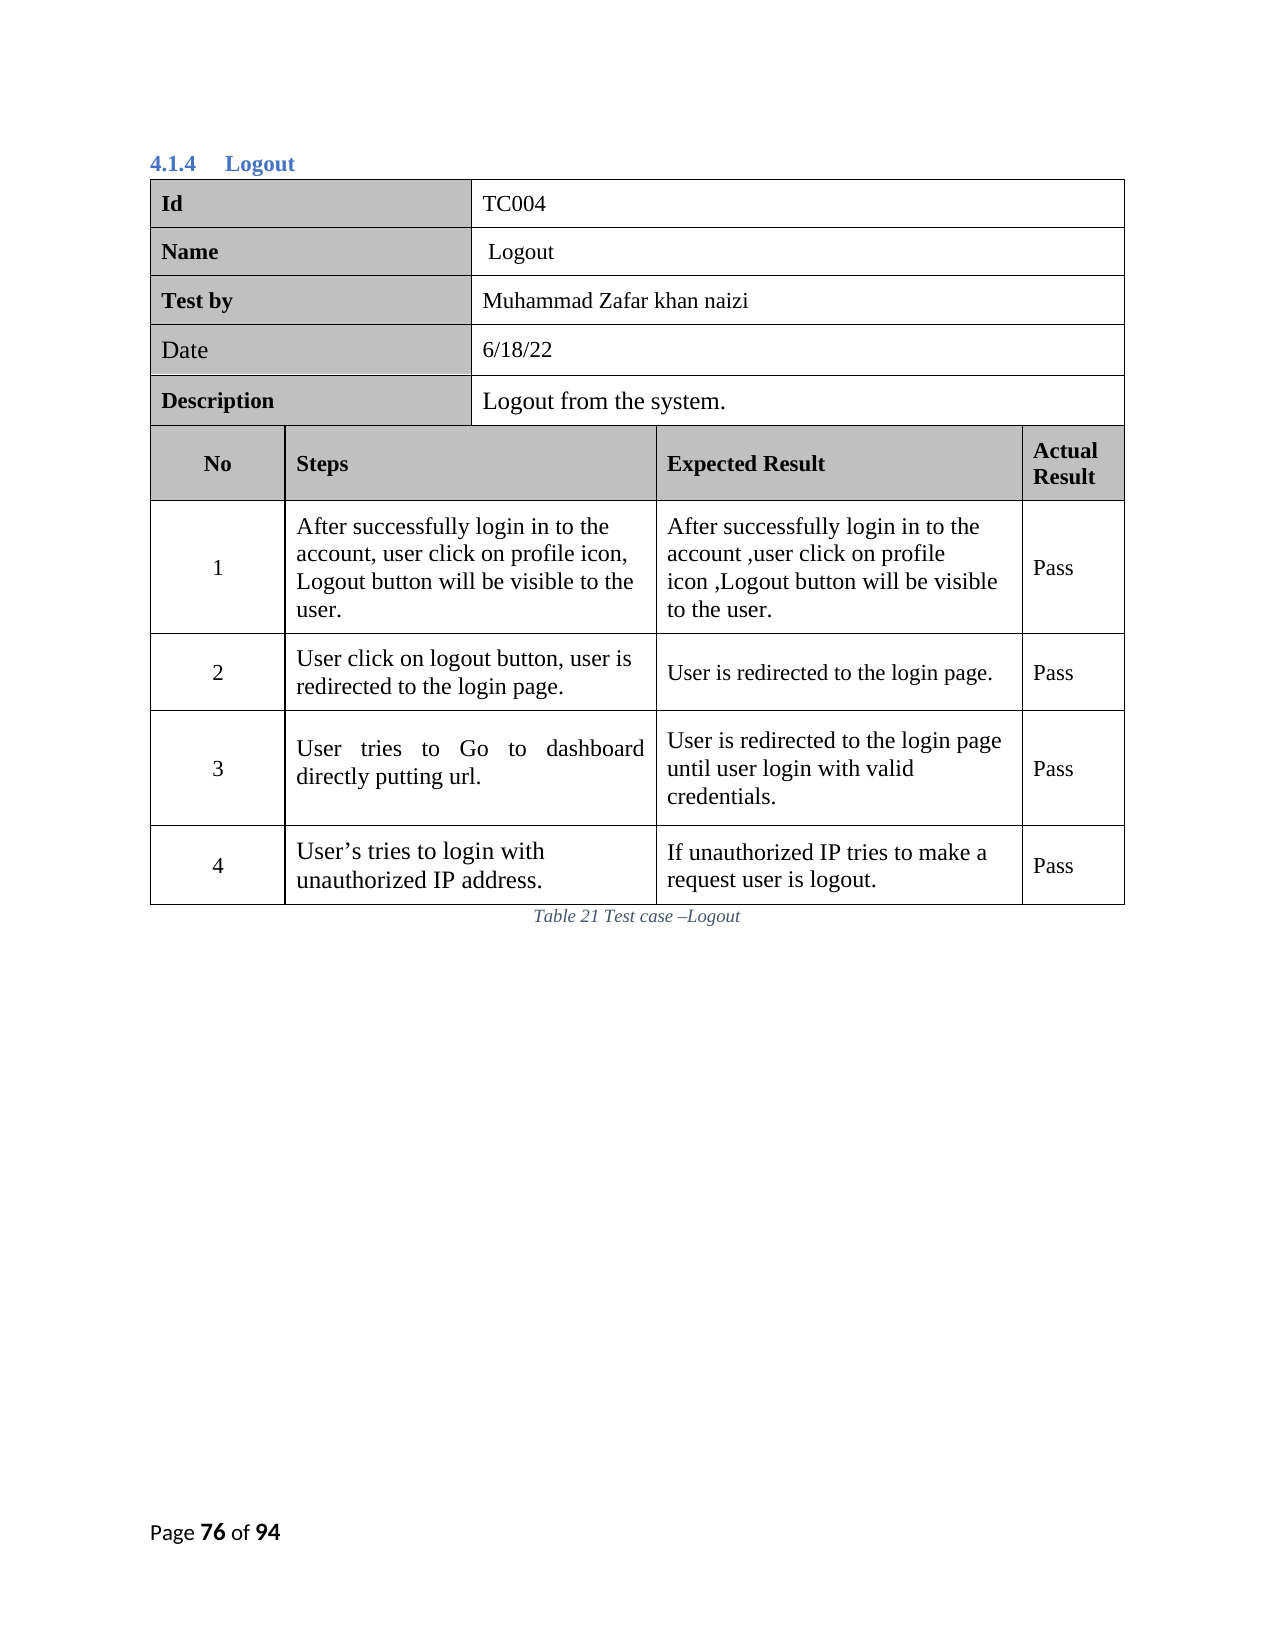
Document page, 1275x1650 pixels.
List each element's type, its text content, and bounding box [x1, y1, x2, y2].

table_cell 6/18/22 [472, 325, 1124, 374]
table_cell Date [151, 325, 471, 374]
table_cell 4 [151, 826, 284, 904]
table_cell User is redirected to the login page until user login with valid credentials. [657, 711, 1022, 825]
table_cell Muhammad Zafar khan naizi [472, 276, 1124, 324]
table_cell After successfully login in to the account ,user click on profile icon ,Logout button will be visible to the user. [657, 501, 1022, 633]
table_cell 1 [151, 501, 284, 633]
table_cell If unauthorized IP tries to make a request user is logout. [657, 826, 1022, 904]
table_cell Actual Result [1023, 426, 1124, 500]
table_cell User is redirected to the login page. [657, 634, 1022, 710]
table_cell Logout from the system. [472, 376, 1124, 425]
table_cell 2 [151, 634, 284, 710]
table_cell No [151, 426, 284, 500]
table_cell User click on logout button, user is redirected to the login page. [286, 634, 656, 710]
table_cell Name [151, 228, 471, 275]
table_cell 3 [151, 711, 284, 825]
table_cell Steps [286, 426, 656, 500]
table_cell After successfully login in to the account, user click on profile icon, Logout button will be visible to the user. [286, 501, 656, 633]
table_cell User tries to Go to dashboard directly putting url. [286, 711, 656, 825]
subtitle Logout [150, 150, 1125, 176]
table_cell Logout [472, 228, 1124, 275]
table_header TC004 [472, 180, 1124, 227]
table_header Id [151, 180, 471, 227]
table_cell Pass [1023, 634, 1124, 710]
table_cell Pass [1023, 826, 1124, 904]
table_cell Test by [151, 276, 471, 324]
table_cell Pass [1023, 711, 1124, 825]
table_cell Pass [1023, 501, 1124, 633]
table_cell User’s tries to login with unauthorized IP address. [286, 826, 656, 904]
table_cell Expected Result [657, 426, 1022, 500]
text Table 21 Test case –Logout [150, 905, 1125, 927]
table_cell Description [151, 376, 471, 425]
